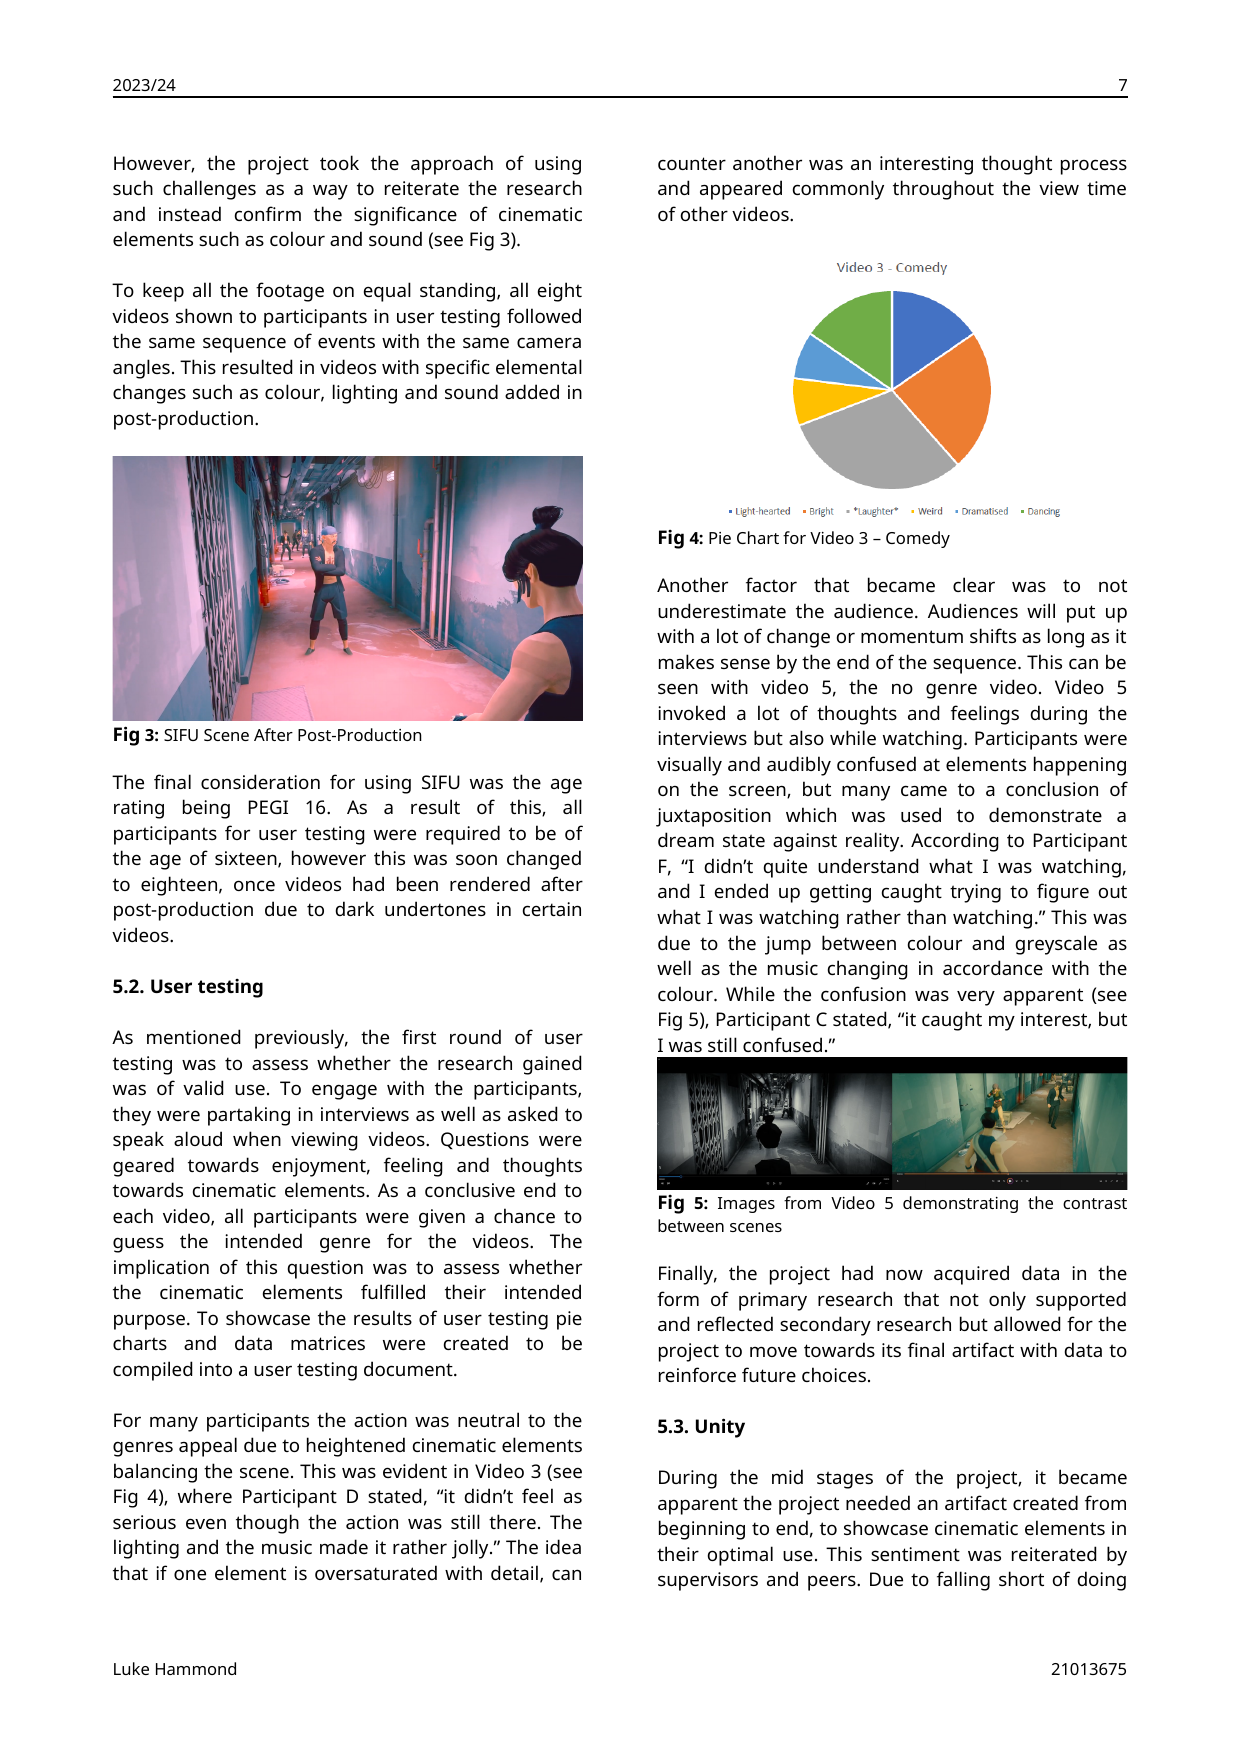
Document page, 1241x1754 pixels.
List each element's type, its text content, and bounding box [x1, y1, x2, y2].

text Finally, the project had now acquired data in the form of primary research that not only supported and reflected secondary research but allowed for the project to move towards its final artifact with data to reinforce future choices. [657, 1260, 1128, 1388]
text For many participants the action was neutral to the genres appeal due to heightened cinematic elements balancing the scene. This was evident in Video 3 (see Fig 4), where Participant D stated, “it didn’t feel as serious even though the action was still there. The lighting and the music made it rather jolly.” The idea that if one element is oversaturated with detail, can counter another was an interesting thought process and appeared commonly throughout the view time of other videos. [657, 150, 1128, 227]
text Another factor that became clear was to not underestimate the audience. Audiences will put up with a lot of change or momentum shifts as long as it makes sense by the end of the sequence. This can be seen with video 5, the no genre video. Video 5 invoked a lot of thoughts and feelings during the interviews but also while watching. Participants were visually and audibly confused at elements happening on the screen, but many came to a conclusion of juxtaposition which was used to demonstrate a dream state against reality. According to Participant F, “I didn’t quite understand what I was watching, and I ended up getting caught trying to figure out what I was watching rather than watching.” This was due to the jump between colour and greyscale as well as the music changing in accordance with the colour. While the confusion was very apparent (see Fig 5), Participant C stated, “it caught my interest, but I was still confused.” [657, 572, 1128, 1057]
text Fig 3: SIFU Scene After Post-Production [112, 721, 583, 746]
text To keep all the footage on equal standing, all eight videos shown to participants in user testing followed the same sequence of events with the same camera angles. This resulted in videos with specific elemental changes such as colour, lighting and sound added in post-production. [112, 278, 583, 431]
text The final consideration for using SIFU was the age rating being PEGI 16. As a result of this, all participants for user testing were required to be of the age of sixteen, however this was soon changed to eighteen, once videos had been rendered after post-production due to dark undertones in certain videos. [112, 769, 583, 948]
text 5.2. User testing [112, 973, 583, 999]
picture [657, 252, 1128, 525]
text Fig 5: Images from Video 5 demonstrating the contrast between scenes [657, 1190, 1128, 1238]
text 5.3. Unity [657, 1413, 1128, 1439]
text Fig 4: Pie Chart for Video 3 – Comedy [657, 525, 1128, 550]
picture [112, 456, 583, 721]
text As mentioned previously, the first round of user testing was to assess whether the research gained was of valid use. To engage with the participants, they were partaking in interviews as well as asked to speak aloud when viewing videos. Questions were geared towards enjoyment, feeling and thoughts towards cinematic elements. As a conclusive end to each video, all participants were given a chance to guess the intended genre for the videos. The implication of this question was to assess whether the cinematic elements fulfilled their intended purpose. To showcase the results of user testing pie charts and data matrices were created to be compiled into a user testing document. [112, 1024, 583, 1382]
text For many participants the action was neutral to the genres appeal due to heightened cinematic elements balancing the scene. This was evident in Video 3 (see Fig 4), where Participant D stated, “it didn’t feel as serious even though the action was still there. The lighting and the music made it rather jolly.” The idea that if one element is oversaturated with detail, can counter another was an interesting thought process and appeared commonly throughout the view time of other videos. [112, 1407, 583, 1586]
